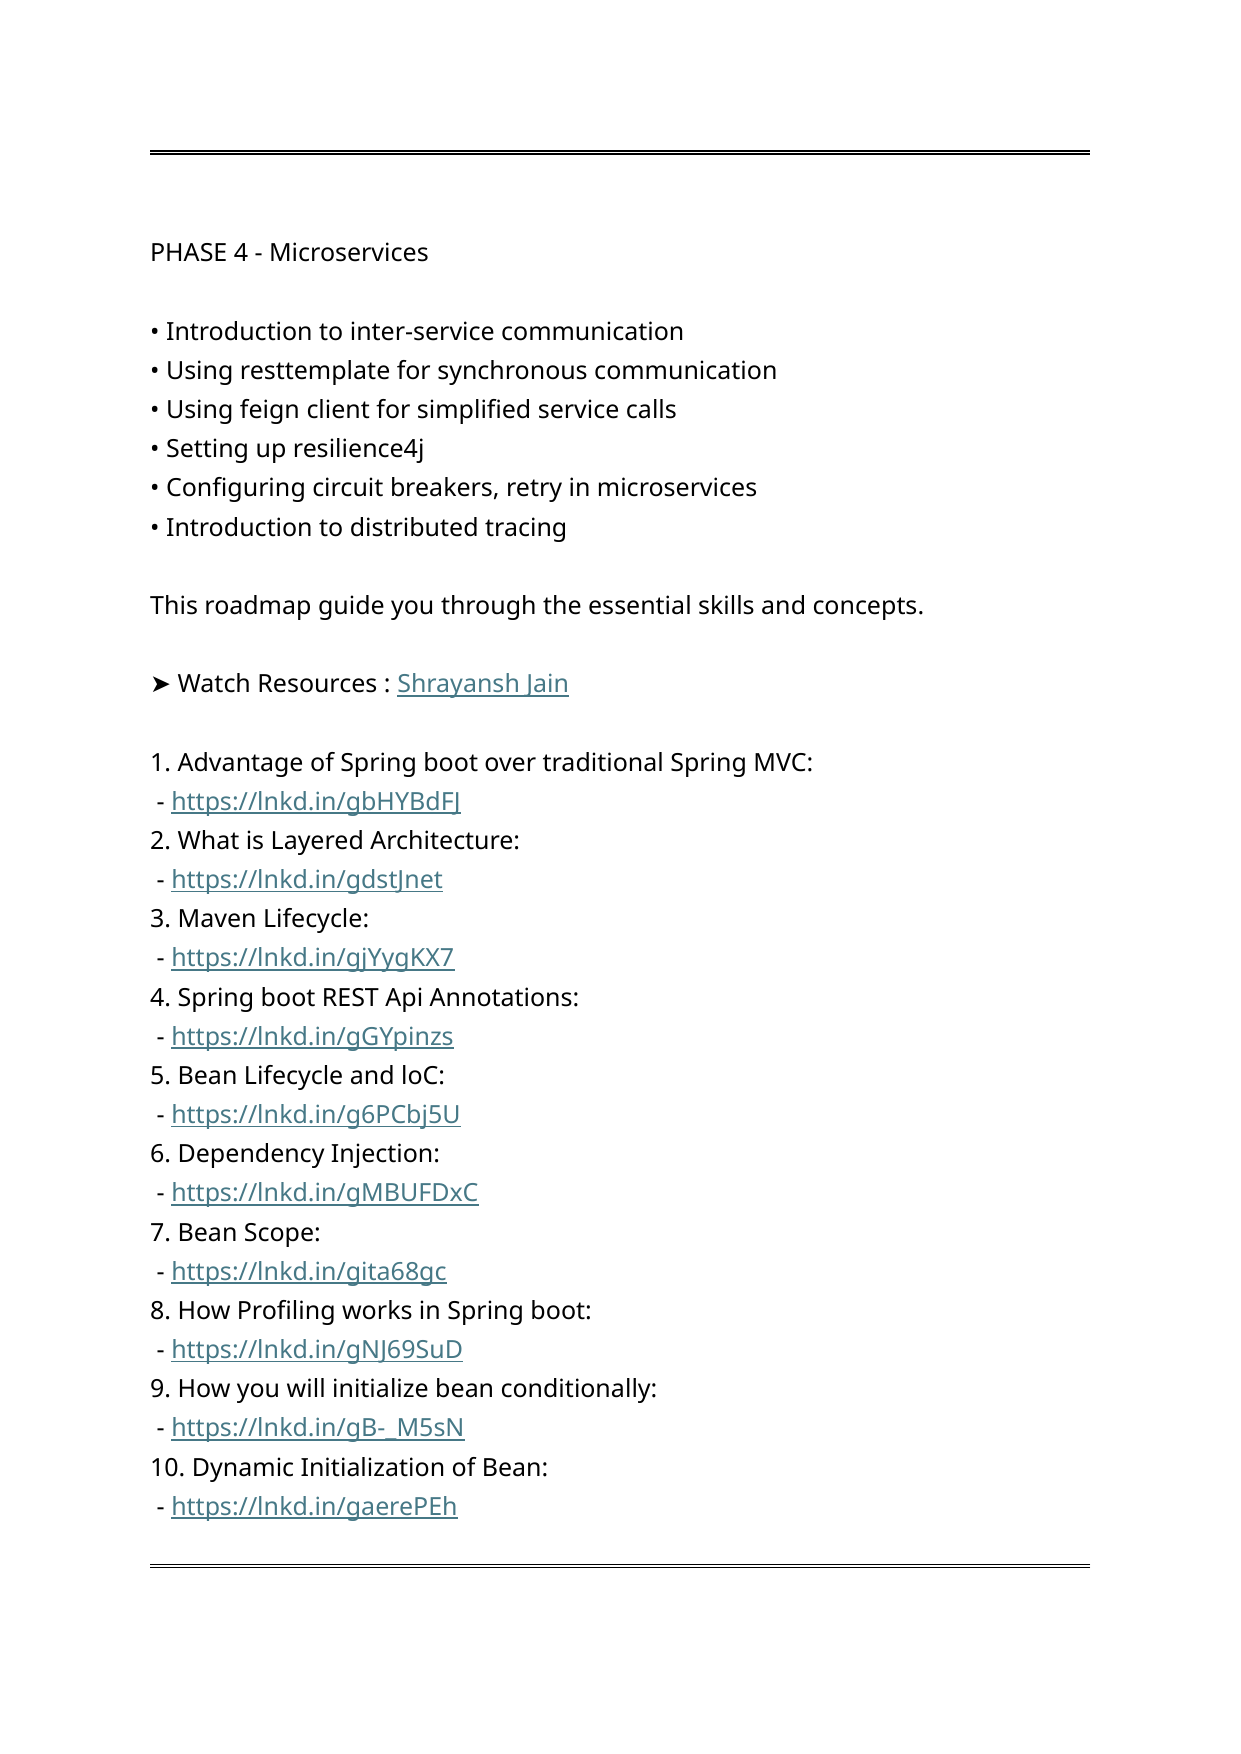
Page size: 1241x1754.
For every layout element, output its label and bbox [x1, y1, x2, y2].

text [150, 155, 1090, 1564]
